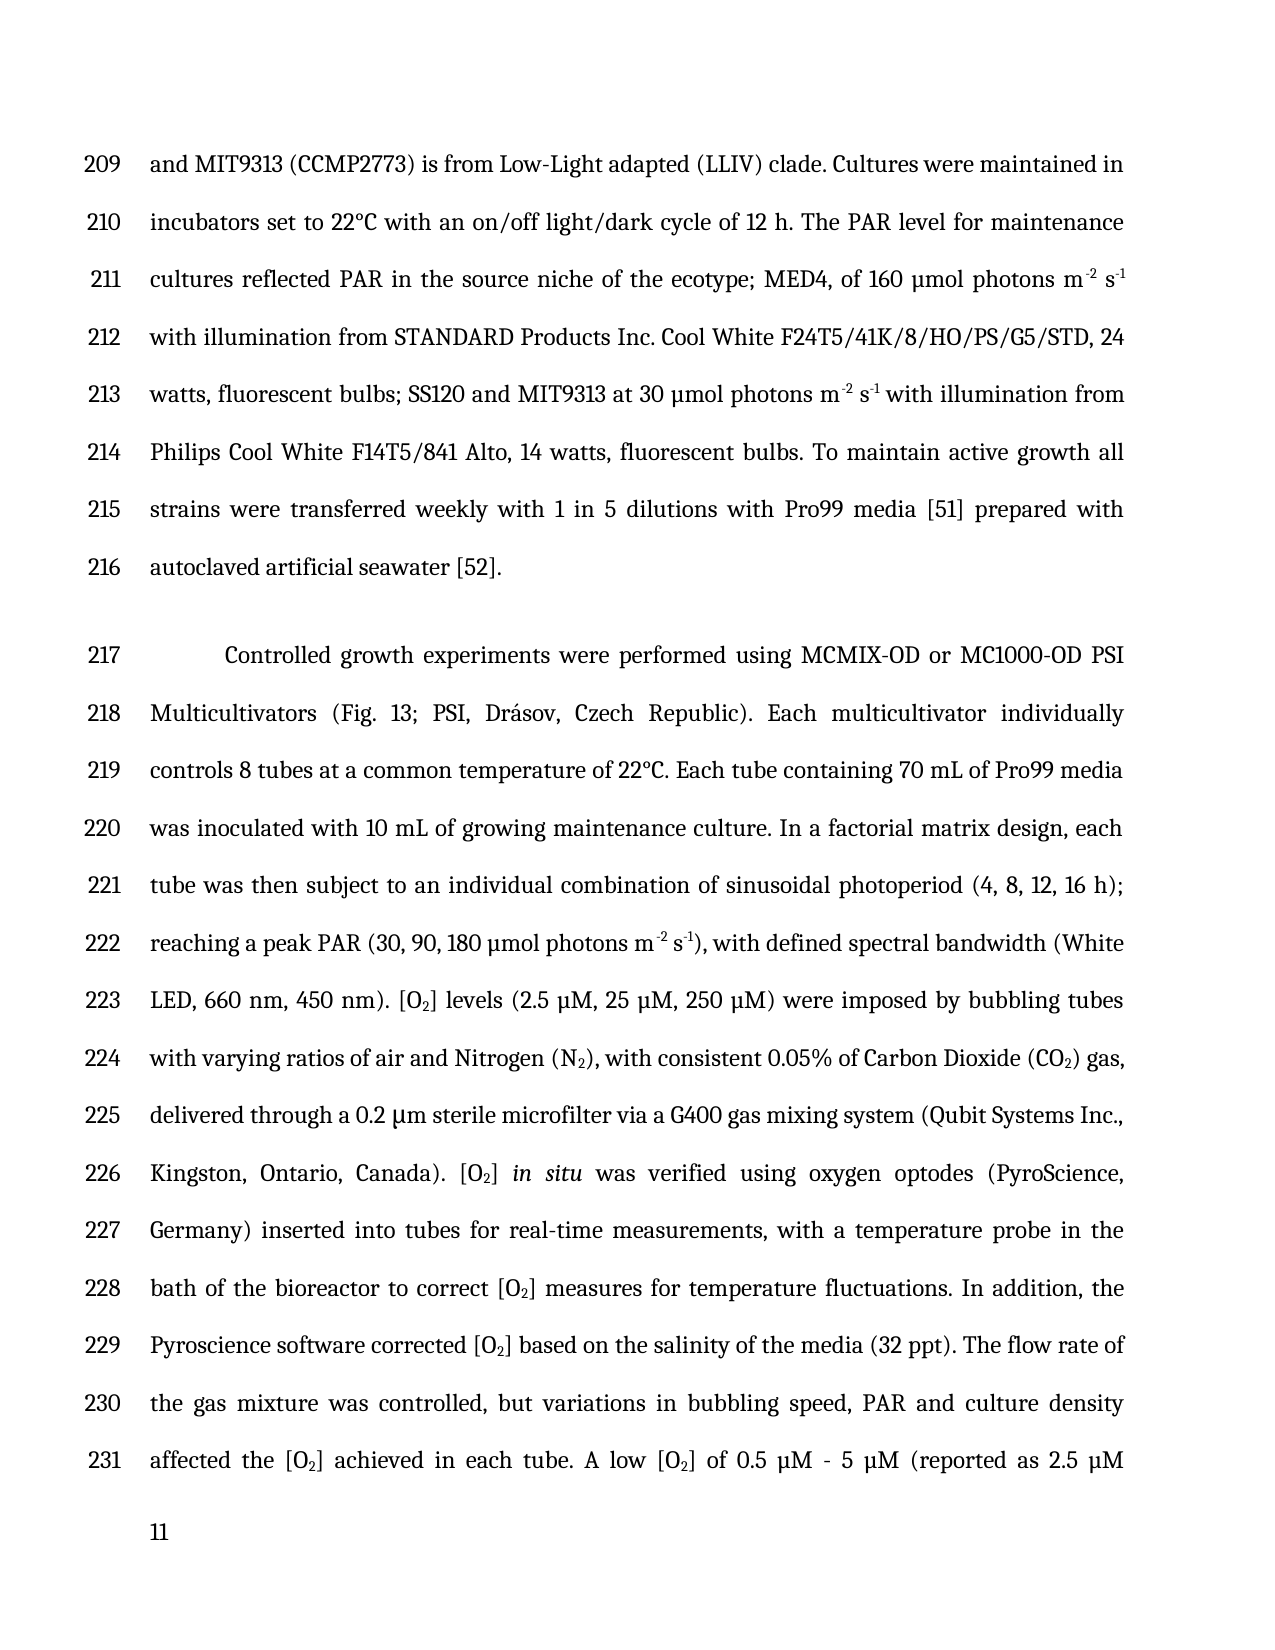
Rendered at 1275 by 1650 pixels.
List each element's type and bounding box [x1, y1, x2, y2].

text [150, 641, 1125, 1475]
text [150, 150, 1125, 581]
